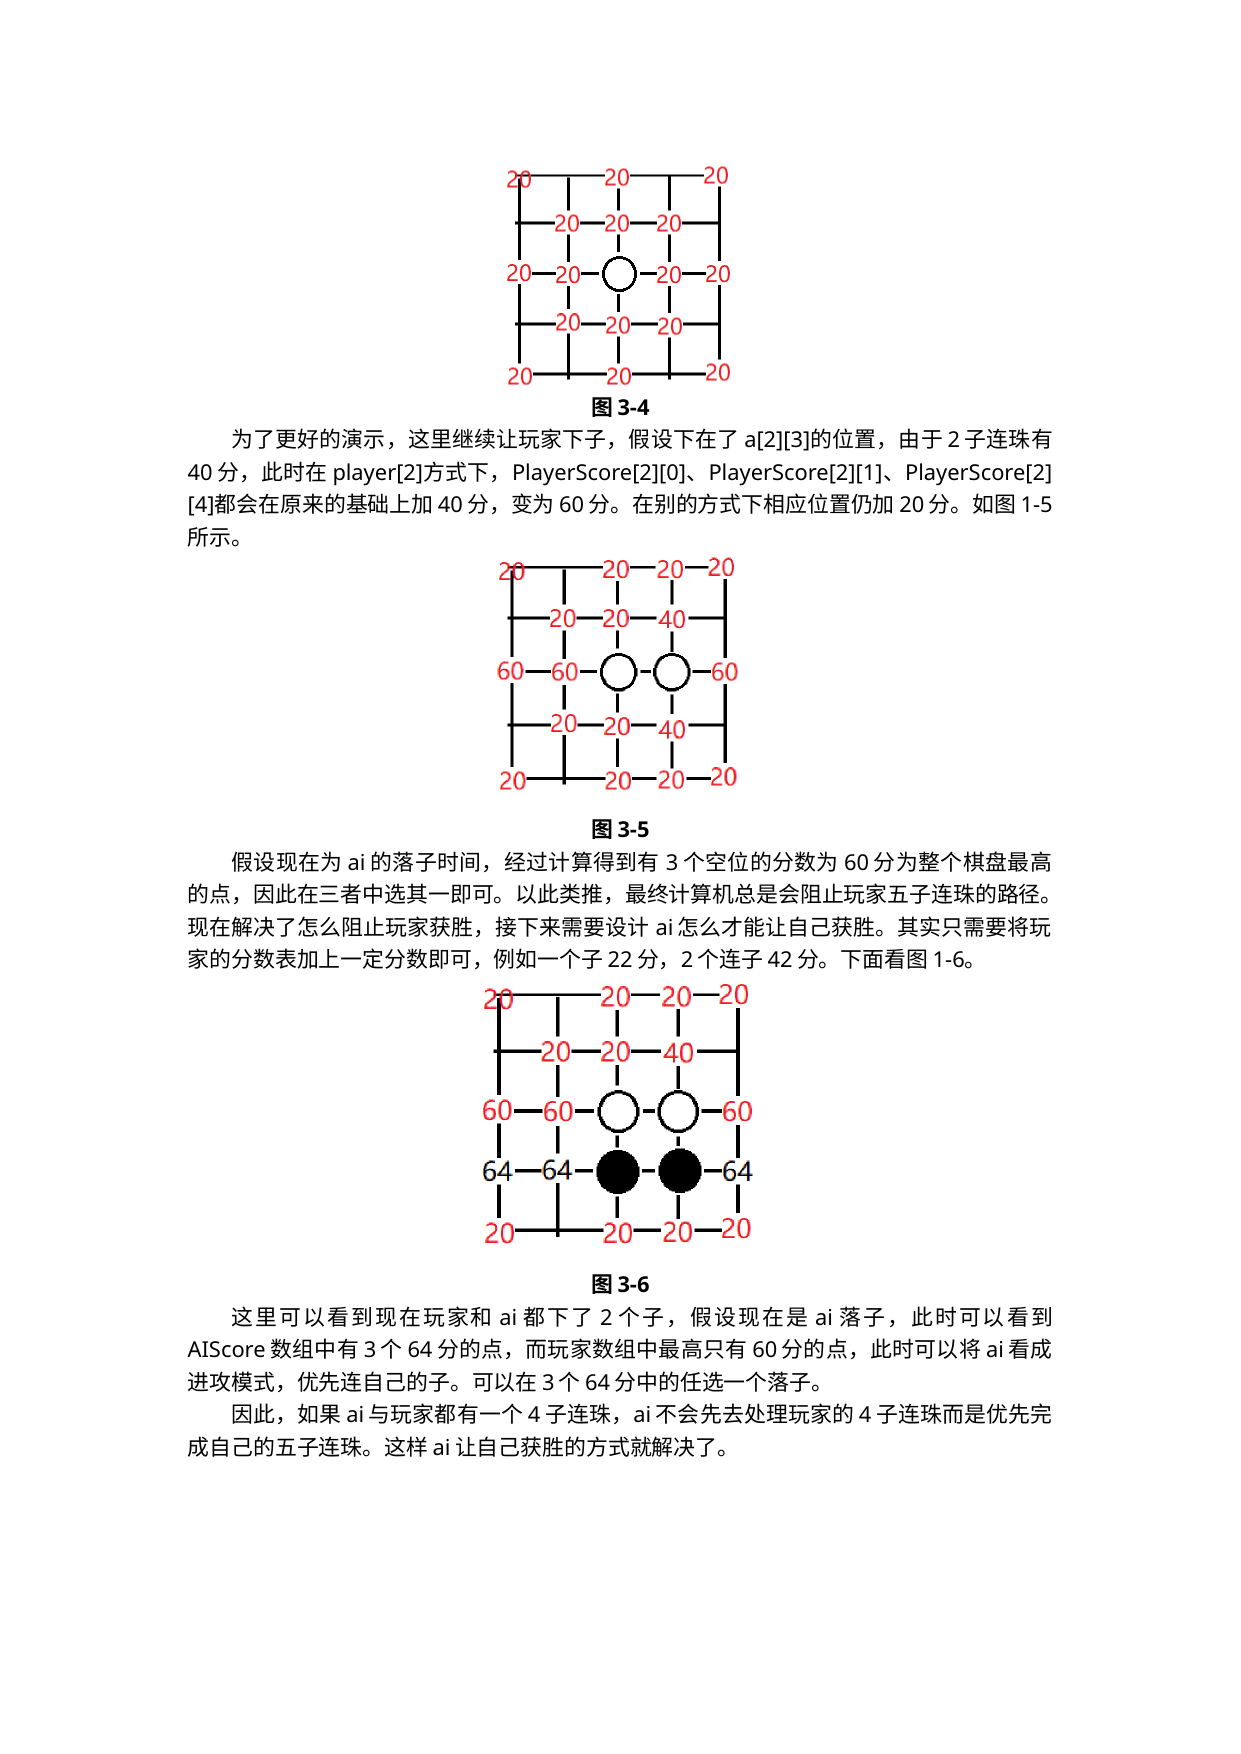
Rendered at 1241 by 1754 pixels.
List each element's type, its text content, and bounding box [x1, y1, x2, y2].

text 现在解决了怎么阻止玩家获胜，接下来需要设计ai怎么才能让自己获胜。其实只需要将玩家的分数表加上一定分数即可，例如一个子22分，2个连子42分。下面看图1-6。 [187, 909, 1053, 974]
text 为了更好的演示，这里继续让玩家下子，假设下在了a[2][3]的位置，由于2子连珠有40分，此时在player[2]方式下，PlayerScore[2][0]、PlayerScore[2][1]、PlayerScore[2][4]都会在原来的基础上加40分，变为60分。在别的方式下相应位置仍加20分。如图1-5所示。 [187, 422, 1053, 552]
text 图3-6 [187, 1267, 1053, 1299]
text 这里可以看到现在玩家和ai都下了2个子，假设现在是ai落子，此时可以看到AIScore数组中有3个64分的点，而玩家数组中最高只有60分的点，此时可以将ai看成进攻模式，优先连自己的子。可以在3个64分中的任选一个落子。 [187, 1299, 1053, 1397]
text 因此，如果ai与玩家都有一个4子连珠，ai不会先去处理玩家的4子连珠而是优先完成自己的五子连珠。这样ai让自己获胜的方式就解决了。 [187, 1397, 1053, 1462]
picture [490, 552, 751, 798]
text 图3-4 [187, 389, 1053, 422]
picture [503, 162, 737, 389]
picture [476, 974, 764, 1248]
text 假设现在为ai的落子时间，经过计算得到有3个空位的分数为60分为整个棋盘最高的点，因此在三者中选其一即可。以此类推，最终计算机总是会阻止玩家五子连珠的路径。 [187, 844, 1053, 909]
text 图3-5 [187, 812, 1053, 844]
